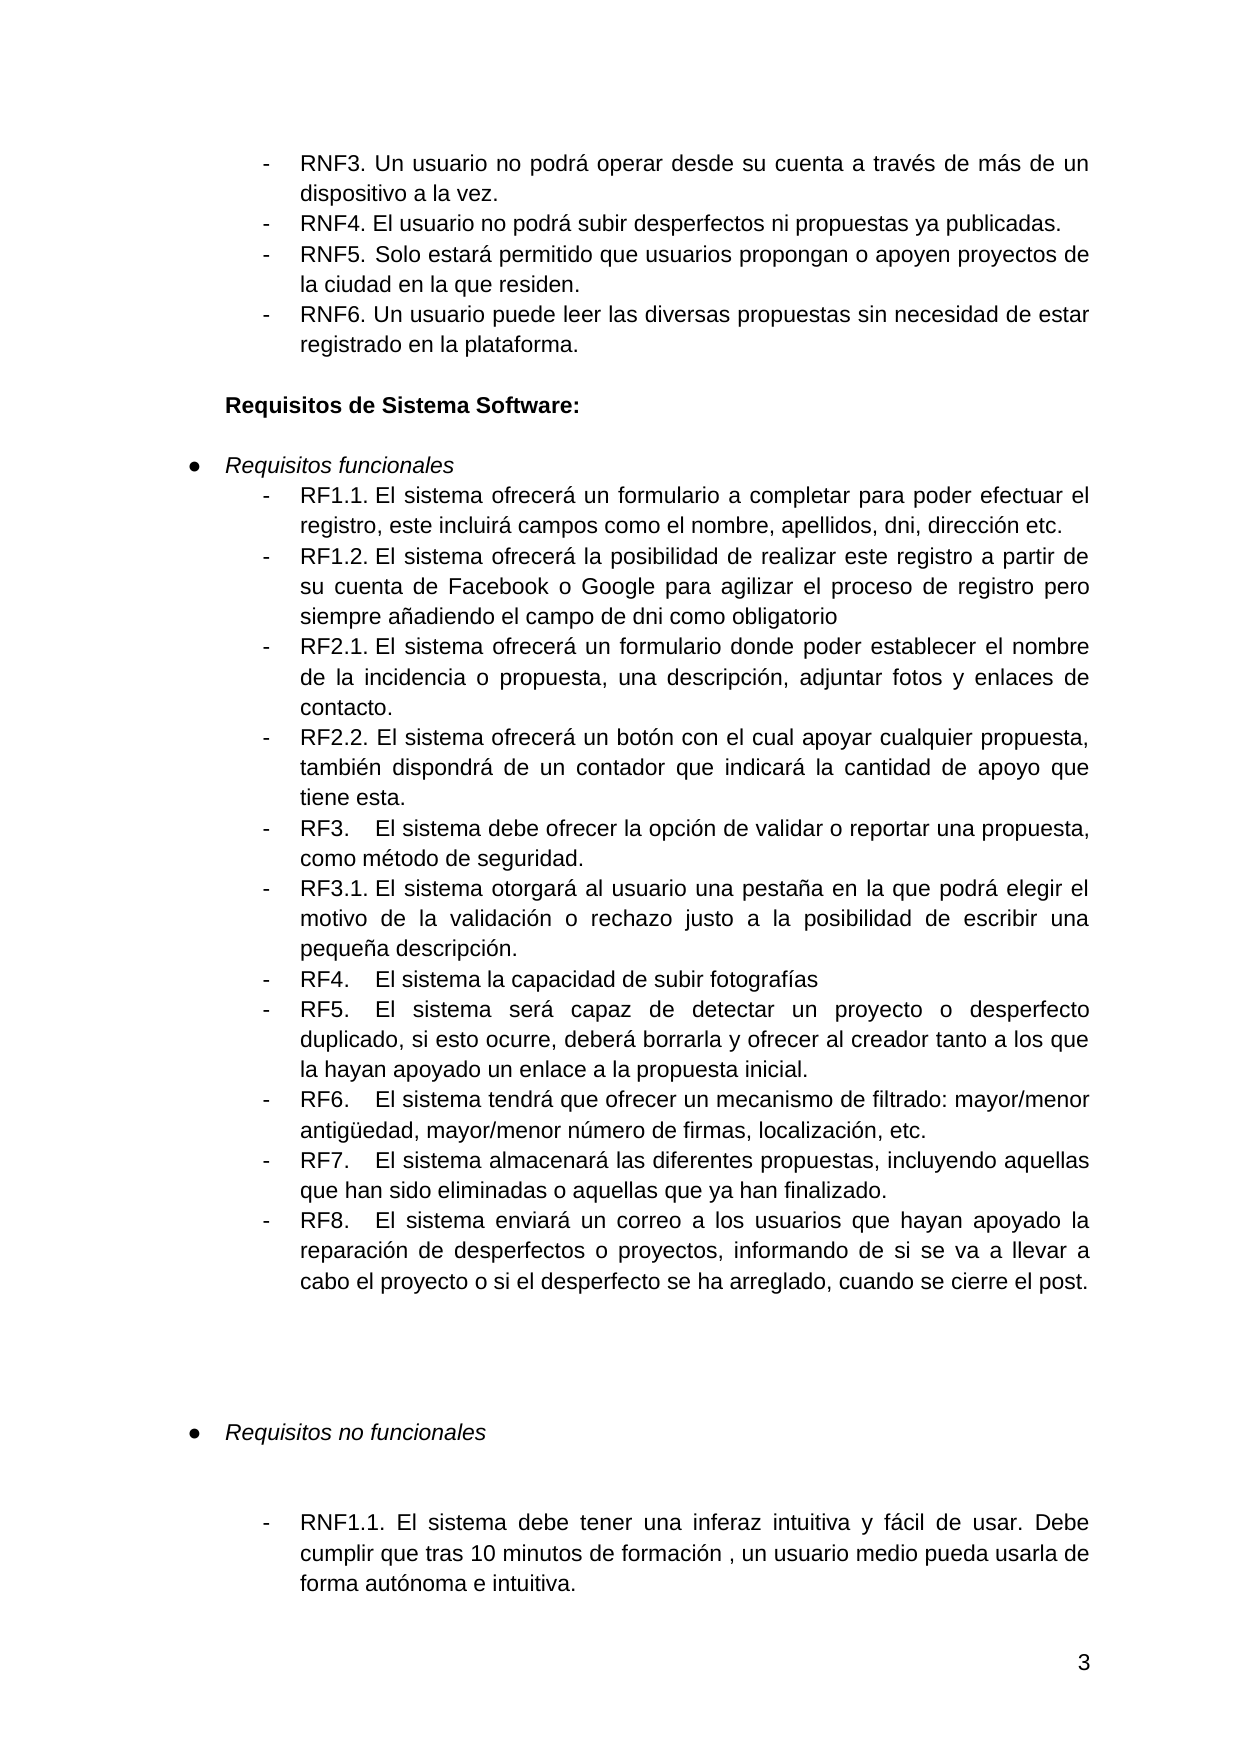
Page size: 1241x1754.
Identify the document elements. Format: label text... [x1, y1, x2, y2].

list RNF6. Un usuario puede leer las diversas propuestas sin necesidad de estar registrado en la plataforma. [262, 301, 1090, 358]
text Requisitos de Sistema Software: [225, 392, 1090, 418]
list RF4. El sistema la capacidad de subir fotografías [262, 966, 1090, 992]
list RF1.2. El sistema ofrecerá la posibilidad de realizar este registro a partir de su cuenta de Facebook o Google para agilizar el proceso de registro pero siempre añadiendo el campo de dni como obligatorio [262, 543, 1090, 629]
list RF2.1. El sistema ofrecerá un formulario donde poder establecer el nombre de la incidencia o propuesta, una descripción, adjuntar fotos y enlaces de contacto. [262, 633, 1090, 720]
list RNF5. Solo estará permitido que usuarios propongan o apoyen proyectos de la ciudad en la que residen. [262, 241, 1090, 297]
list RF3. El sistema debe ofrecer la opción de validar o reportar una propuesta, como método de seguridad. [262, 814, 1090, 871]
list Requisitos funcionales [187, 452, 1090, 478]
list RF2.2. El sistema ofrecerá un botón con el cual apoyar cualquier propuesta, también dispondrá de un contador que indicará la cantidad de apoyo que tiene esta. [262, 724, 1090, 811]
list RF7. El sistema almacenará las diferentes propuestas, incluyendo aquellas que han sido eliminadas o aquellas que ya han finalizado. [262, 1147, 1090, 1203]
list RF6. El sistema tendrá que ofrecer un mecanismo de filtrado: mayor/menor antigüedad, mayor/menor número de firmas, localización, etc. [262, 1086, 1090, 1143]
list RF5. El sistema será capaz de detectar un proyecto o desperfecto duplicado, si esto ocurre, deberá borrarla y ofrecer al creador tanto a los que la hayan apoyado un enlace a la propuesta inicial. [262, 996, 1090, 1083]
list Requisitos no funcionales [187, 1419, 1090, 1445]
list RNF1.1. El sistema debe tener una inferaz intuitiva y fácil de usar. Debe cumplir que tras 10 minutos de formación , un usuario medio pueda usarla de forma autónoma e intuitiva. [262, 1509, 1090, 1596]
list RF3.1. El sistema otorgará al usuario una pestaña en la que podrá elegir el motivo de la validación o rechazo justo a la posibilidad de escribir una pequeña descripción. [262, 875, 1090, 962]
list RF1.1. El sistema ofrecerá un formulario a completar para poder efectuar el registro, este incluirá campos como el nombre, apellidos, dni, dirección etc. [262, 482, 1090, 539]
list RNF4. El usuario no podrá subir desperfectos ni propuestas ya publicadas. [262, 210, 1090, 237]
list RNF3. Un usuario no podrá operar desde su cuenta a través de más de un dispositivo a la vez. [262, 150, 1090, 207]
list RF8. El sistema enviará un correo a los usuarios que hayan apoyado la reparación de desperfectos o proyectos, informando de si se va a llevar a cabo el proyecto o si el desperfecto se ha arreglado, cuando se cierre el post. [262, 1207, 1090, 1294]
